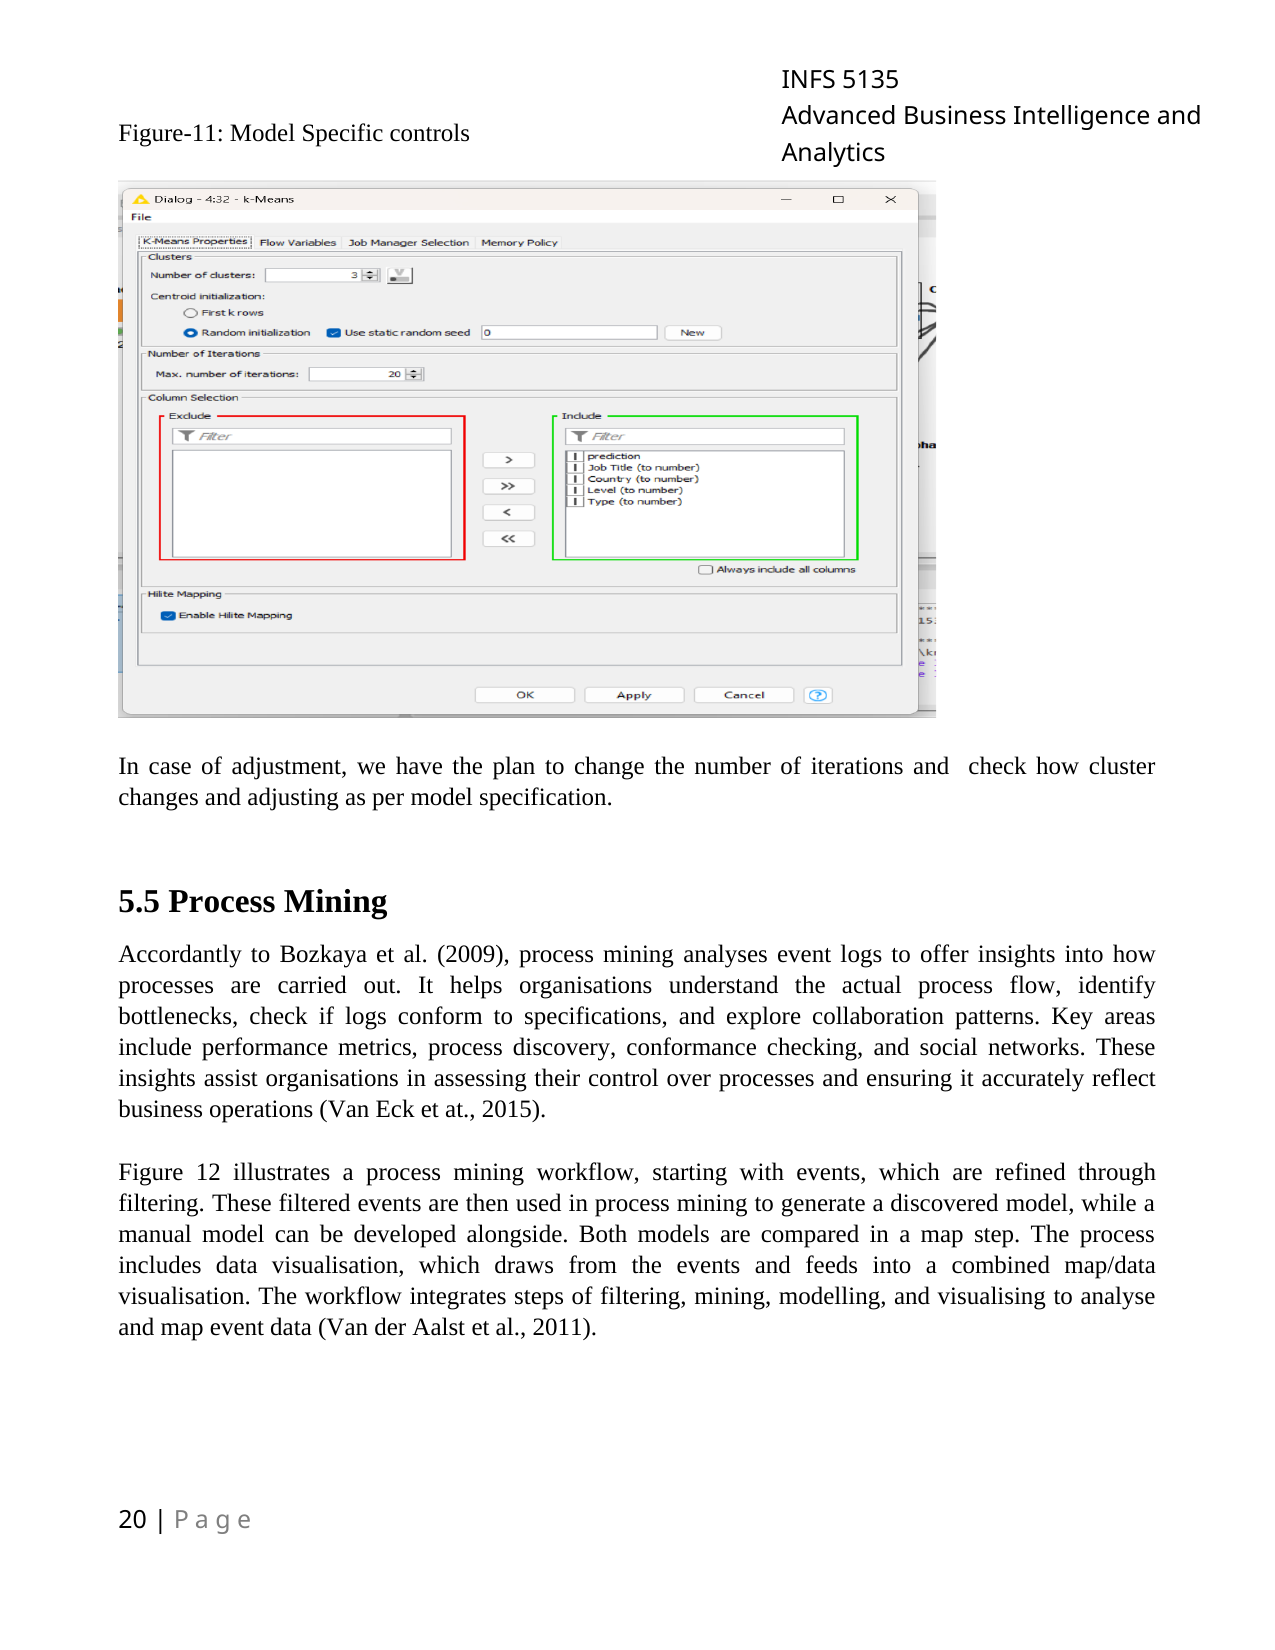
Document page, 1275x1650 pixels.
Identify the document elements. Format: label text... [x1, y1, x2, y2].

text In case of adjustment, we have the plan to change the number of iterations and check how cluster changes and adjusting as per model specification. [118, 751, 1157, 811]
text Figure 12 illustrates a process mining workflow, starting with events, which are refined through filtering. These filtered events are then used in process mining to generate a discovered model, while a manual model can be developed alongside. Both models are compared in a map step. The process includes data visualisation, which draws from the events and feeds into a combined map/data visualisation. The workflow integrates steps of filtering, mining, modelling, and visualising to analyse and map event data (Van der Aalst et al., 2011). [118, 1157, 1157, 1341]
text Figure-11: Model Specific controls [118, 118, 1157, 147]
subtitle 5.5 Process Mining [118, 881, 1157, 920]
picture [118, 180, 937, 718]
text Accordantly to Bozkaya et al. (2009), process mining analyses event logs to offer insights into how processes are carried out. It helps organisations understand the actual process flow, identify bottlenecks, check if logs conform to specifications, and explore collaboration patterns. Key areas include performance metrics, process discovery, conformance checking, and social networks. These insights assist organisations in assessing their control over processes and ensuring it accurately reflect business operations (Van Eck et at., 2015). [118, 939, 1157, 1123]
